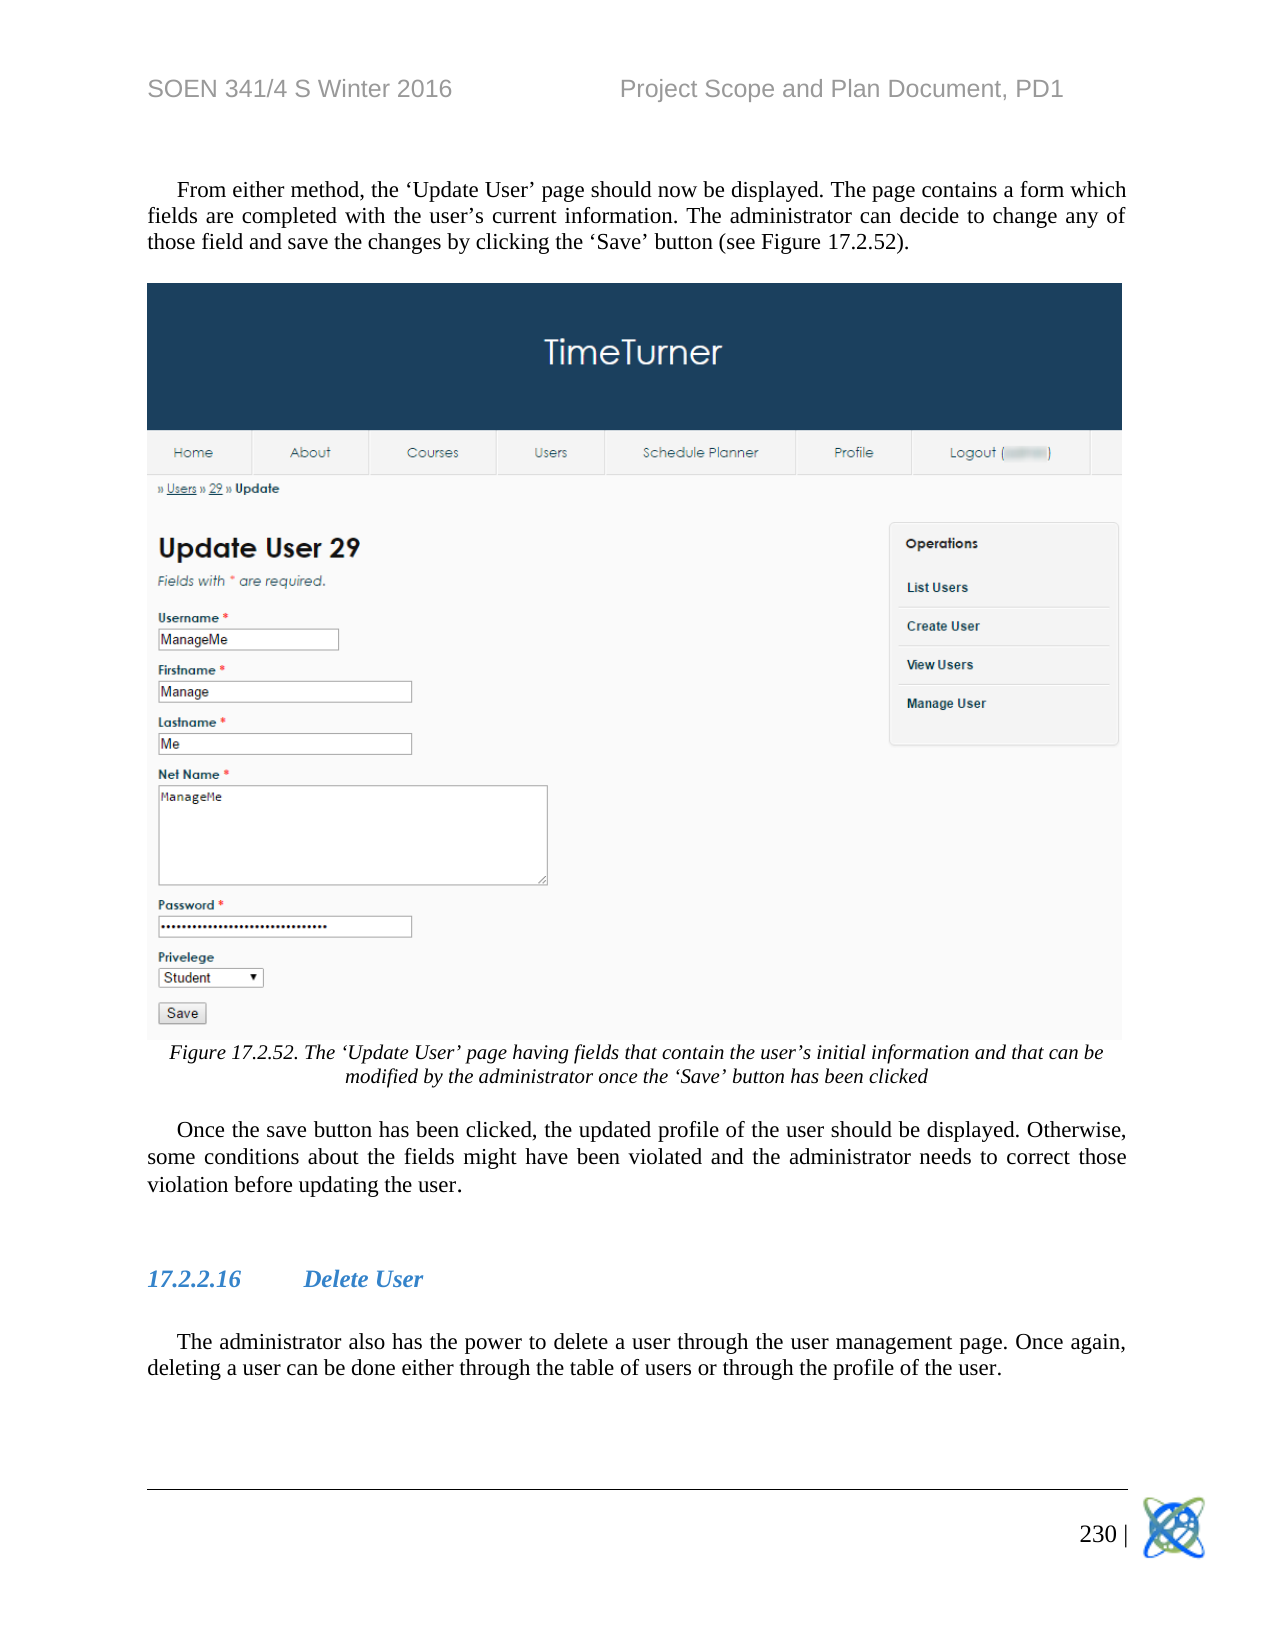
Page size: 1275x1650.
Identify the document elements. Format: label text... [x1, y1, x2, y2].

picture [147, 283, 1122, 1040]
text Delete User [147, 1264, 1128, 1293]
text Figure 17.2.52. The ‘Update User’ page having fields that contain the user’s initial information and that can be modified by the administrator once the ‘Save’ button has been clicked [147, 1039, 1128, 1088]
text The administrator also has the power to delete a user through the user management page. Once again, deleting a user can be done either through the table of users or through the profile of the user. [147, 1328, 1128, 1381]
picture [1123, 1490, 1224, 1566]
text From either method, the ‘Update User’ page should now be displayed. The page contains a form which fields are completed with the user’s current information. The administrator can decide to change any of those field and save the changes by clicking the ‘Save’ button (see Figure 17.2.52). [147, 176, 1128, 255]
text Once the save button has been clicked, the updated profile of the user should be displayed. Otherwise, some conditions about the fields might have been violated and the administrator needs to correct those violation before updating the user. [147, 1116, 1128, 1198]
